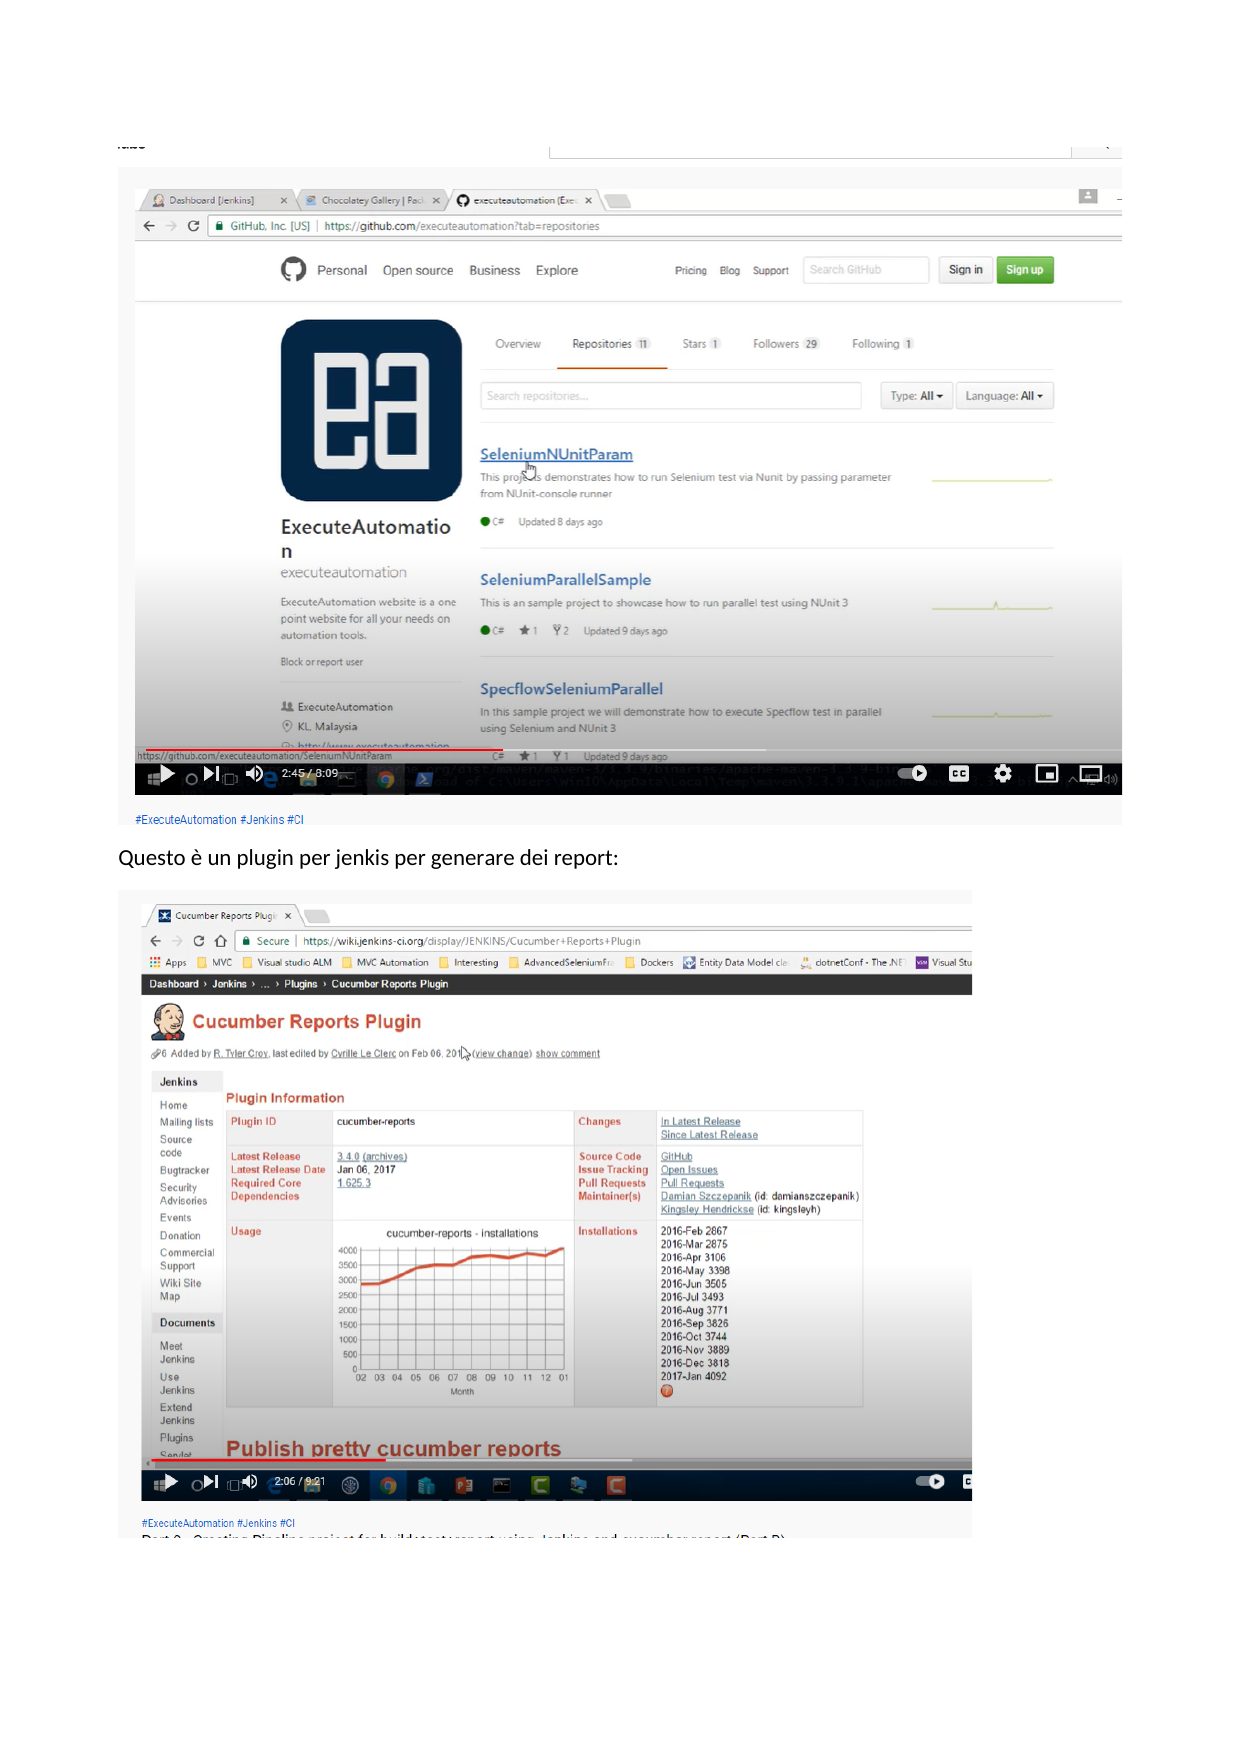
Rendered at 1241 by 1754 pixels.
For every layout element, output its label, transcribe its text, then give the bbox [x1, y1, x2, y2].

picture [118, 147, 1123, 825]
text Questo è un plugin per jenkis per generare dei report: [118, 843, 1122, 871]
picture [118, 890, 973, 1538]
